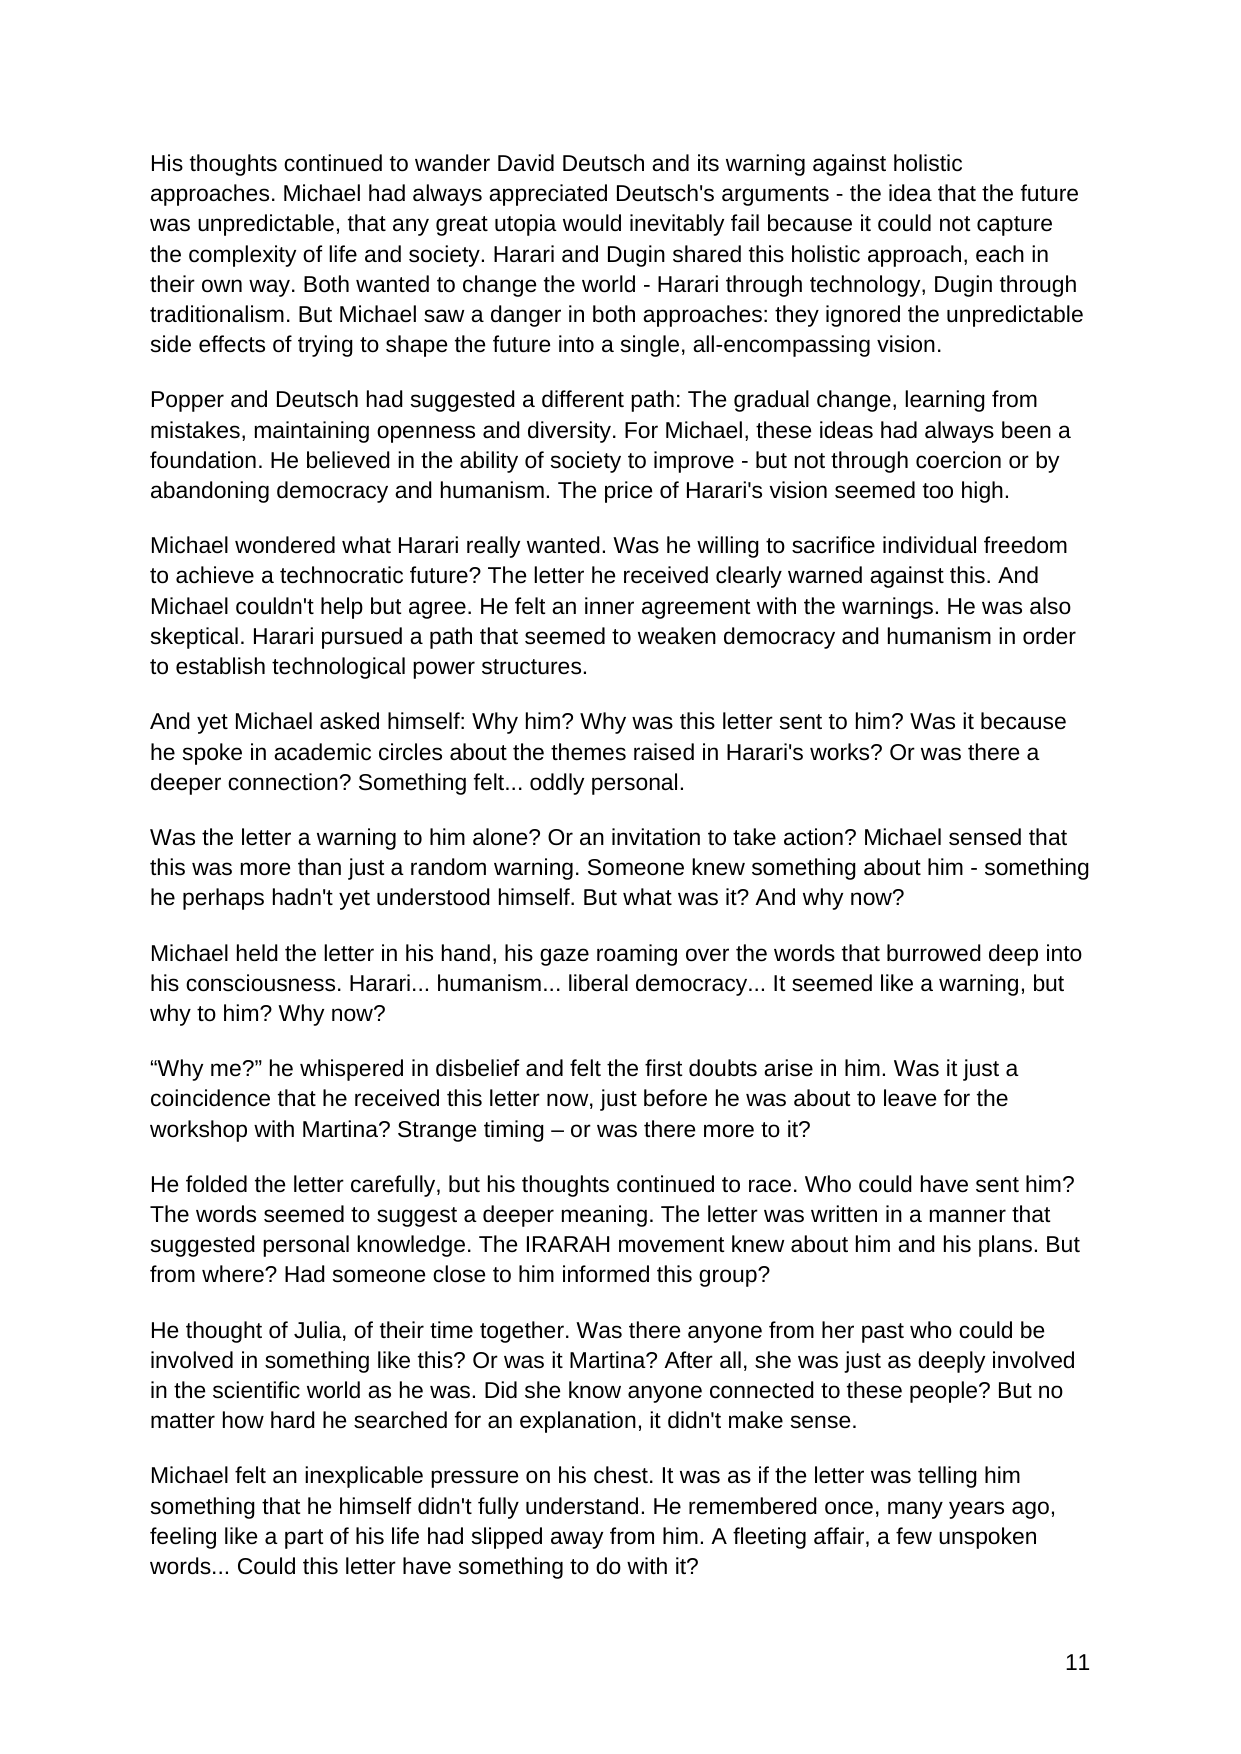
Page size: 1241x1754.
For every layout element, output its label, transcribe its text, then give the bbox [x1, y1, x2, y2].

text Michael held the letter in his hand, his gaze roaming over the words that burrowed deep into his consciousness. Harari... humanism... liberal democracy... It seemed like a warning, but why to him? Why now? [150, 939, 1090, 1026]
text His thoughts continued to wander David Deutsch and its warning against holistic approaches. Michael had always appreciated Deutsch's arguments - the idea that the future was unpredictable, that any great utopia would inevitably fail because it could not capture the complexity of life and society. Harari and Dugin shared this holistic approach, each in their own way. Both wanted to change the world - Harari through technology, Dugin through traditionalism. But Michael saw a danger in both approaches: they ignored the unpredictable side effects of trying to shape the future into a single, all-encompassing vision. [150, 150, 1090, 358]
text He folded the letter carefully, but his thoughts continued to race. Who could have sent him? The words seemed to suggest a deeper meaning. The letter was written in a manner that suggested personal knowledge. The IRARAH movement knew about him and his plans. But from where? Had someone close to him informed this group? [150, 1171, 1090, 1288]
text He thought of Julia, of their time together. Was there anyone from her past who could be involved in something like this? Or was it Martina? After all, she was just as deeply involved in the scientific world as he was. Did she know anyone connected to these people? But no matter how hard he searched for an explanation, it didn't make sense. [150, 1317, 1090, 1434]
text Popper and Deutsch had suggested a different path: The gradual change, learning from mistakes, maintaining openness and diversity. For Michael, these ideas had always been a foundation. He believed in the ability of society to improve - but not through coercion or by abandoning democracy and humanism. The price of Harari's vision seemed too high. [150, 386, 1090, 503]
text And yet Michael asked himself: Why him? Why was this letter sent to him? Was it because he spoke in academic circles about the themes raised in Harari's works? Or was there a deeper connection? Something felt... oddly personal. [150, 708, 1090, 795]
text Michael wondered what Harari really wanted. Was he willing to sacrifice individual freedom to achieve a technocratic future? The letter he received clearly warned against this. And Michael couldn't help but agree. He felt an inner agreement with the warnings. He was also skeptical. Harari pursued a path that seemed to weaken democracy and humanism in order to establish technological power structures. [150, 532, 1090, 679]
text Michael felt an inexplicable pressure on his chest. It was as if the letter was telling him something that he himself didn't fully understand. He remembered once, many years ago, feeling like a part of his life had slipped away from him. A fleeting affair, a few unspoken words... Could this letter have something to do with it? [150, 1462, 1090, 1579]
text “Why me?” he whispered in disbelief and felt the first doubts arise in him. Was it just a coincidence that he received this letter now, just before he was about to leave for the workshop with Martina? Strange timing – or was there more to it? [150, 1055, 1090, 1142]
text Was the letter a warning to him alone? Or an invitation to take action? Michael sensed that this was more than just a random warning. Someone knew something about him - something he perhaps hadn't yet understood himself. But what was it? And why now? [150, 824, 1090, 911]
